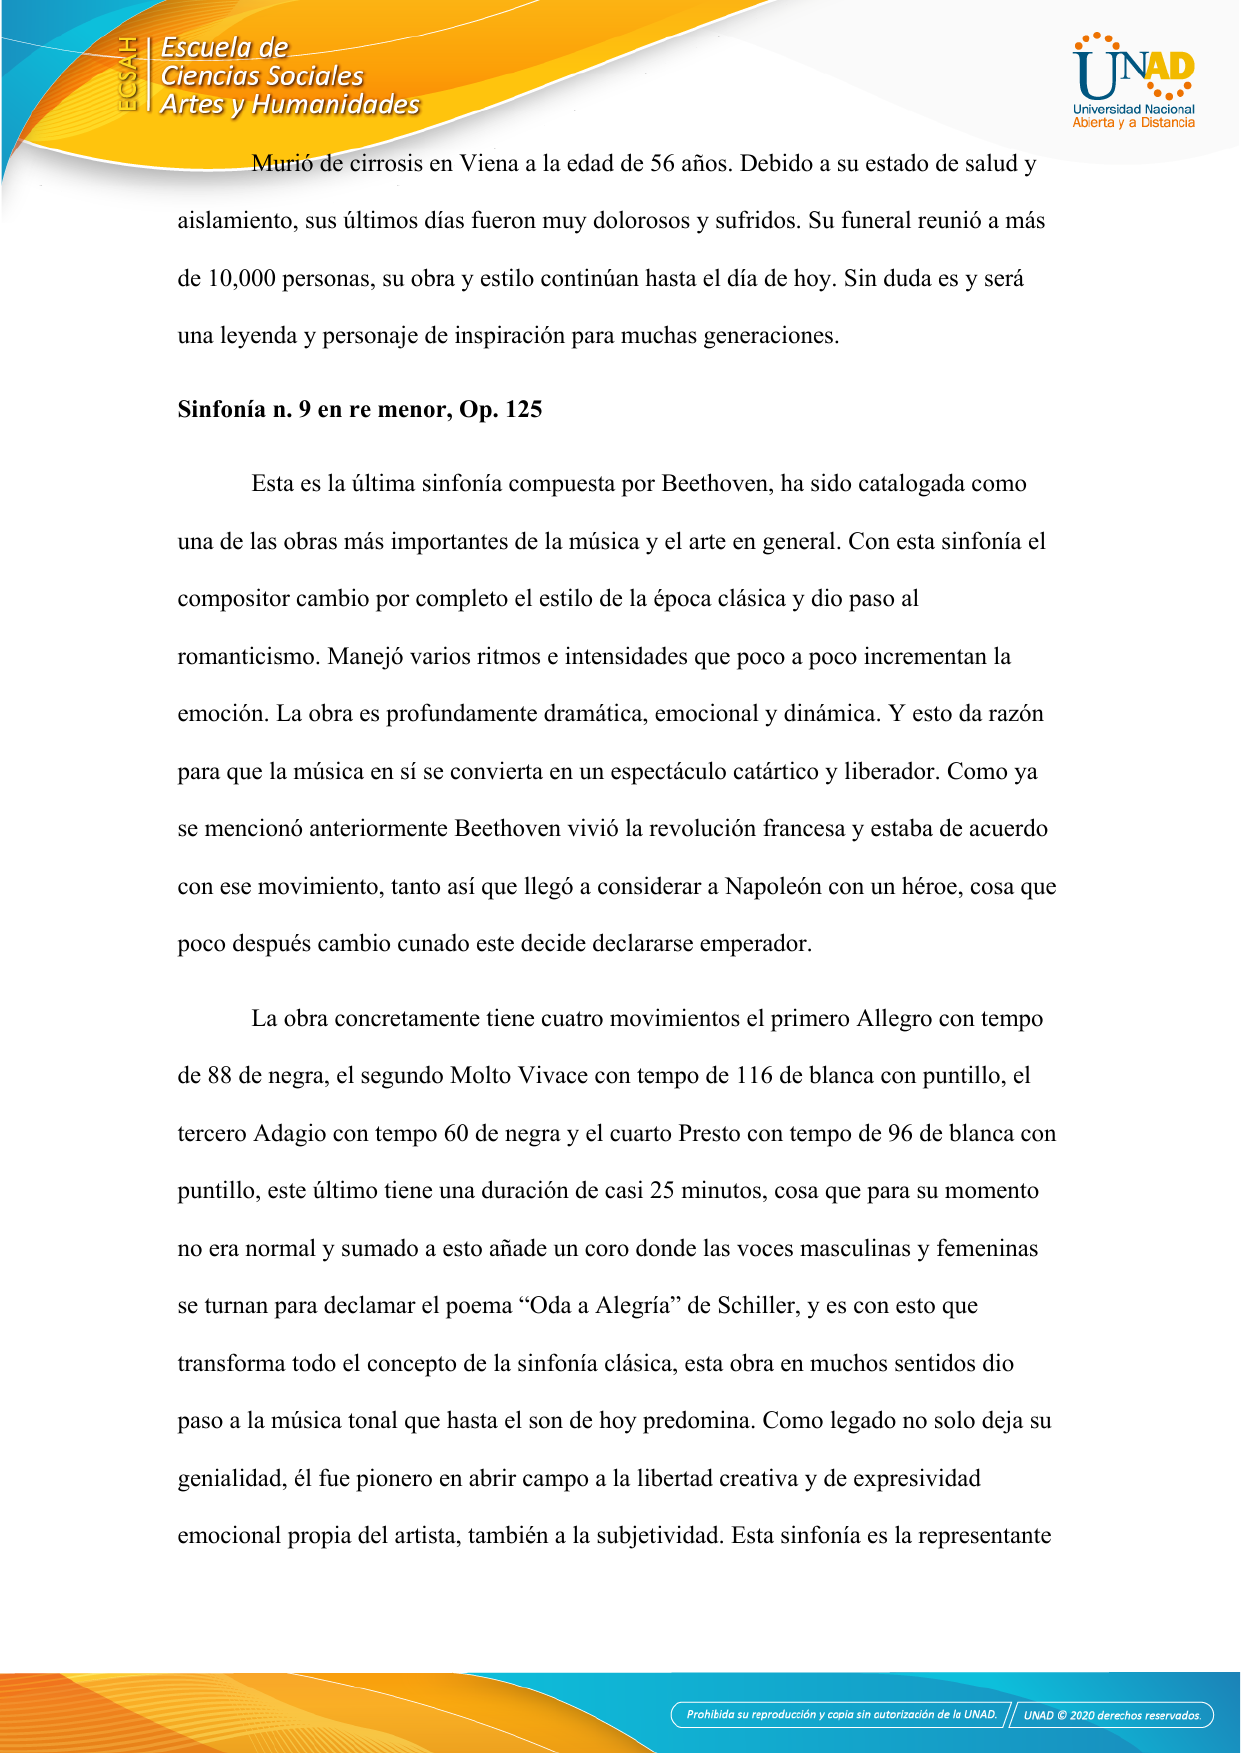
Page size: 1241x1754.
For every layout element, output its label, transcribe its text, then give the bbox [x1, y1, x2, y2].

text Sinfonía n. 9 en re menor, Op. 125 [177, 394, 1063, 423]
picture [1, 0, 1239, 223]
text Murió de cirrosis en Viena a la edad de 56 años. Debido a su estado de salud y aislamiento, sus últimos días fueron muy dolorosos y sufridos. Su funeral reunió a más de 10,000 personas, su obra y estilo continúan hasta el día de hoy. Sin duda es y será una leyenda y personaje de inspiración para muchas generaciones. [177, 148, 1063, 349]
picture [0, 1623, 1241, 1753]
text Esta es la última sinfonía compuesta por Beethoven, ha sido catalogada como una de las obras más importantes de la música y el arte en general. Con esta sinfonía el compositor cambio por completo el estilo de la época clásica y dio paso al romanticismo. Manejó varios ritmos e intensidades que poco a poco incrementan la emoción. La obra es profundamente dramática, emocional y dinámica. Y esto da razón para que la música en sí se convierta en un espectáculo catártico y liberador. Como ya se mencionó anteriormente Beethoven vivió la revolución francesa y estaba de acuerdo con ese movimiento, tanto así que llegó a considerar a Napoleón con un héroe, cosa que poco después cambio cunado este decide declararse emperador. [177, 468, 1063, 957]
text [177, 1003, 1063, 1549]
